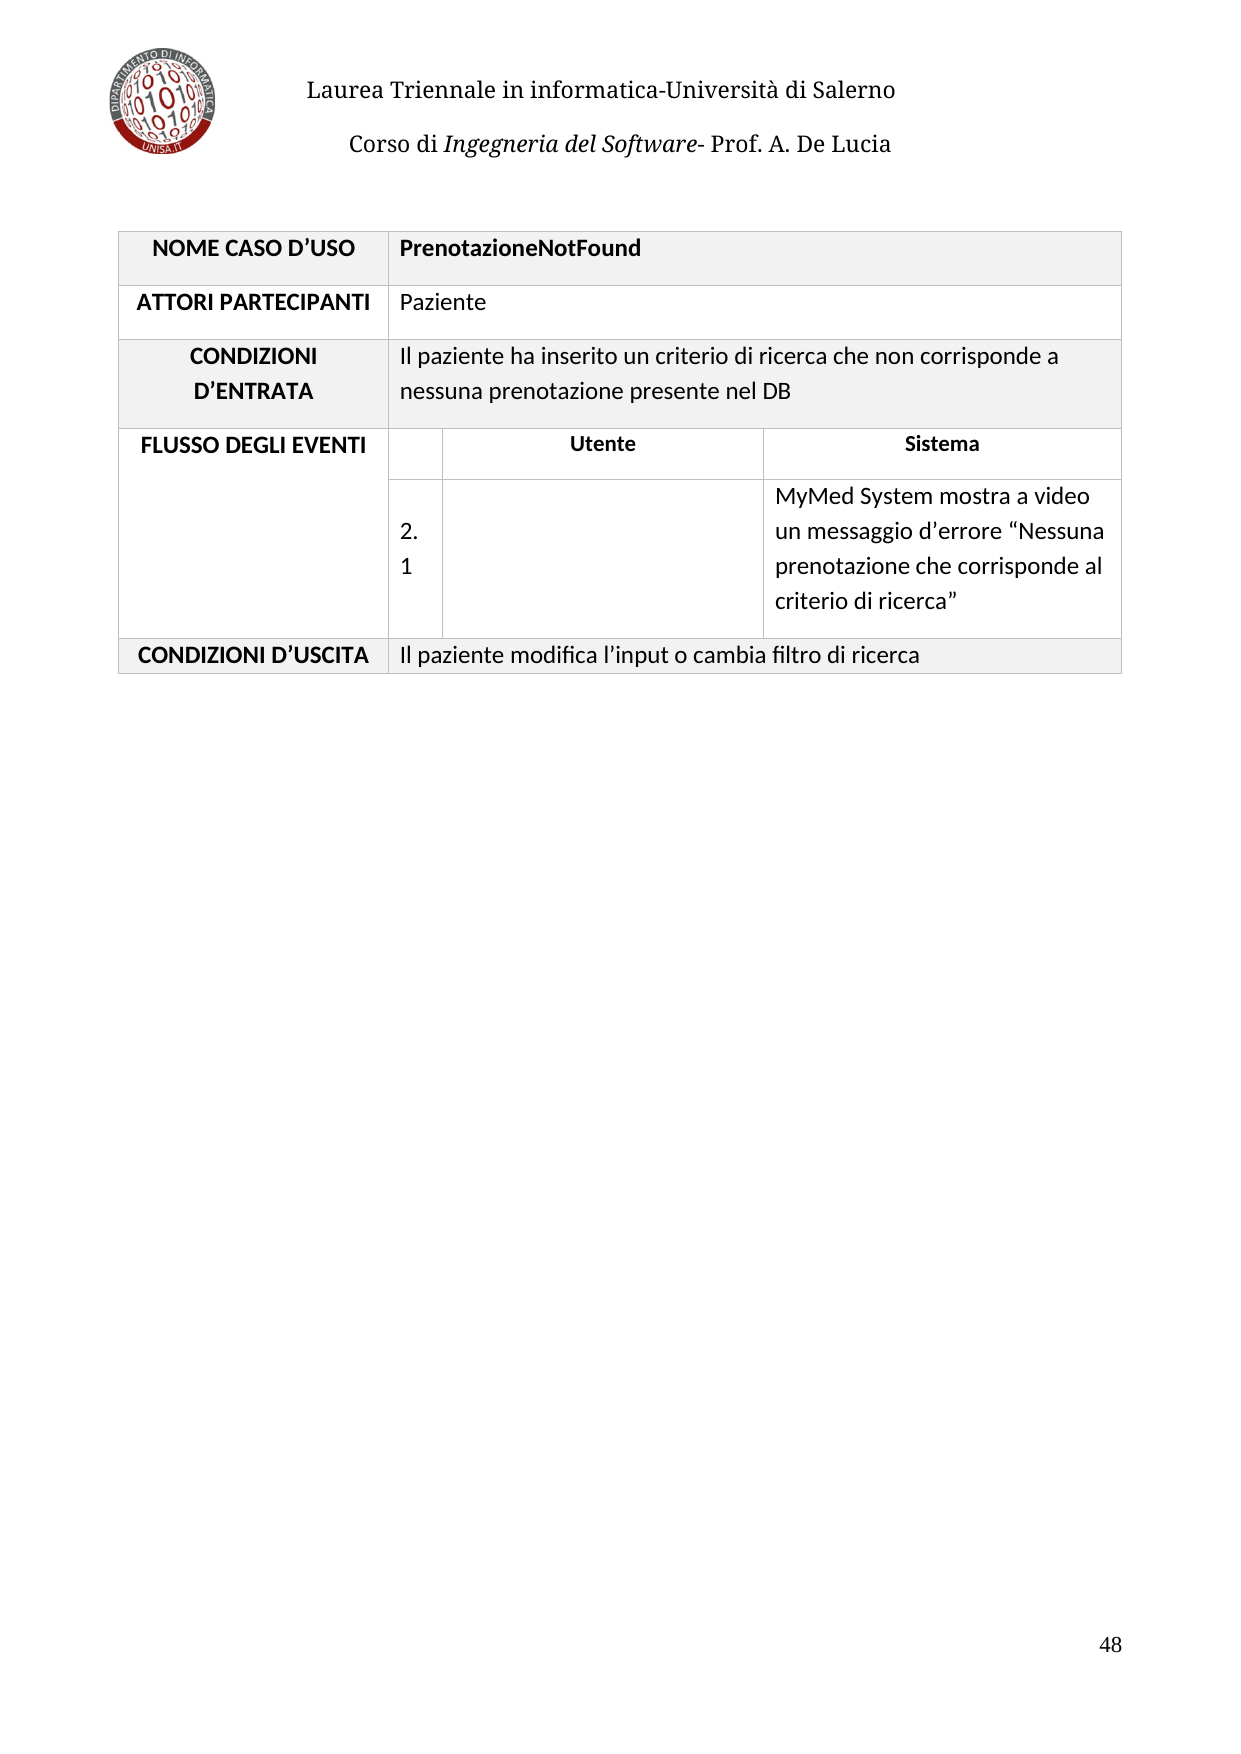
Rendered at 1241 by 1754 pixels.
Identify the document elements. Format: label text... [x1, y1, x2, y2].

table_cell Condizioni d’entrata [119, 340, 388, 428]
table_cell Il paziente modifica l’input o cambia filtro di ricerca [389, 639, 1121, 673]
table_cell flusso degli eventi [119, 429, 388, 638]
table_cell MyMed System mostra a video un messaggio d’errore “Nessuna prenotazione che corrisponde al criterio di ricerca” [764, 480, 1121, 638]
table_cell [443, 480, 763, 638]
table_header NOME Caso d’uso [119, 232, 388, 285]
table_cell 2.1 [389, 480, 442, 638]
table_cell Attori partecipanti [119, 286, 388, 339]
table_cell Sistema [764, 429, 1121, 479]
table_cell Utente [443, 429, 763, 479]
table_cell [389, 429, 442, 479]
table_cell Il paziente ha inserito un criterio di ricerca che non corrisponde a nessuna prenotazione presente nel DB [389, 340, 1121, 428]
table_cell Paziente [389, 286, 1121, 339]
table_cell condizioni d’uscita [119, 639, 388, 673]
table_header PrenotazioneNotFound [389, 232, 1121, 285]
picture [109, 48, 215, 154]
